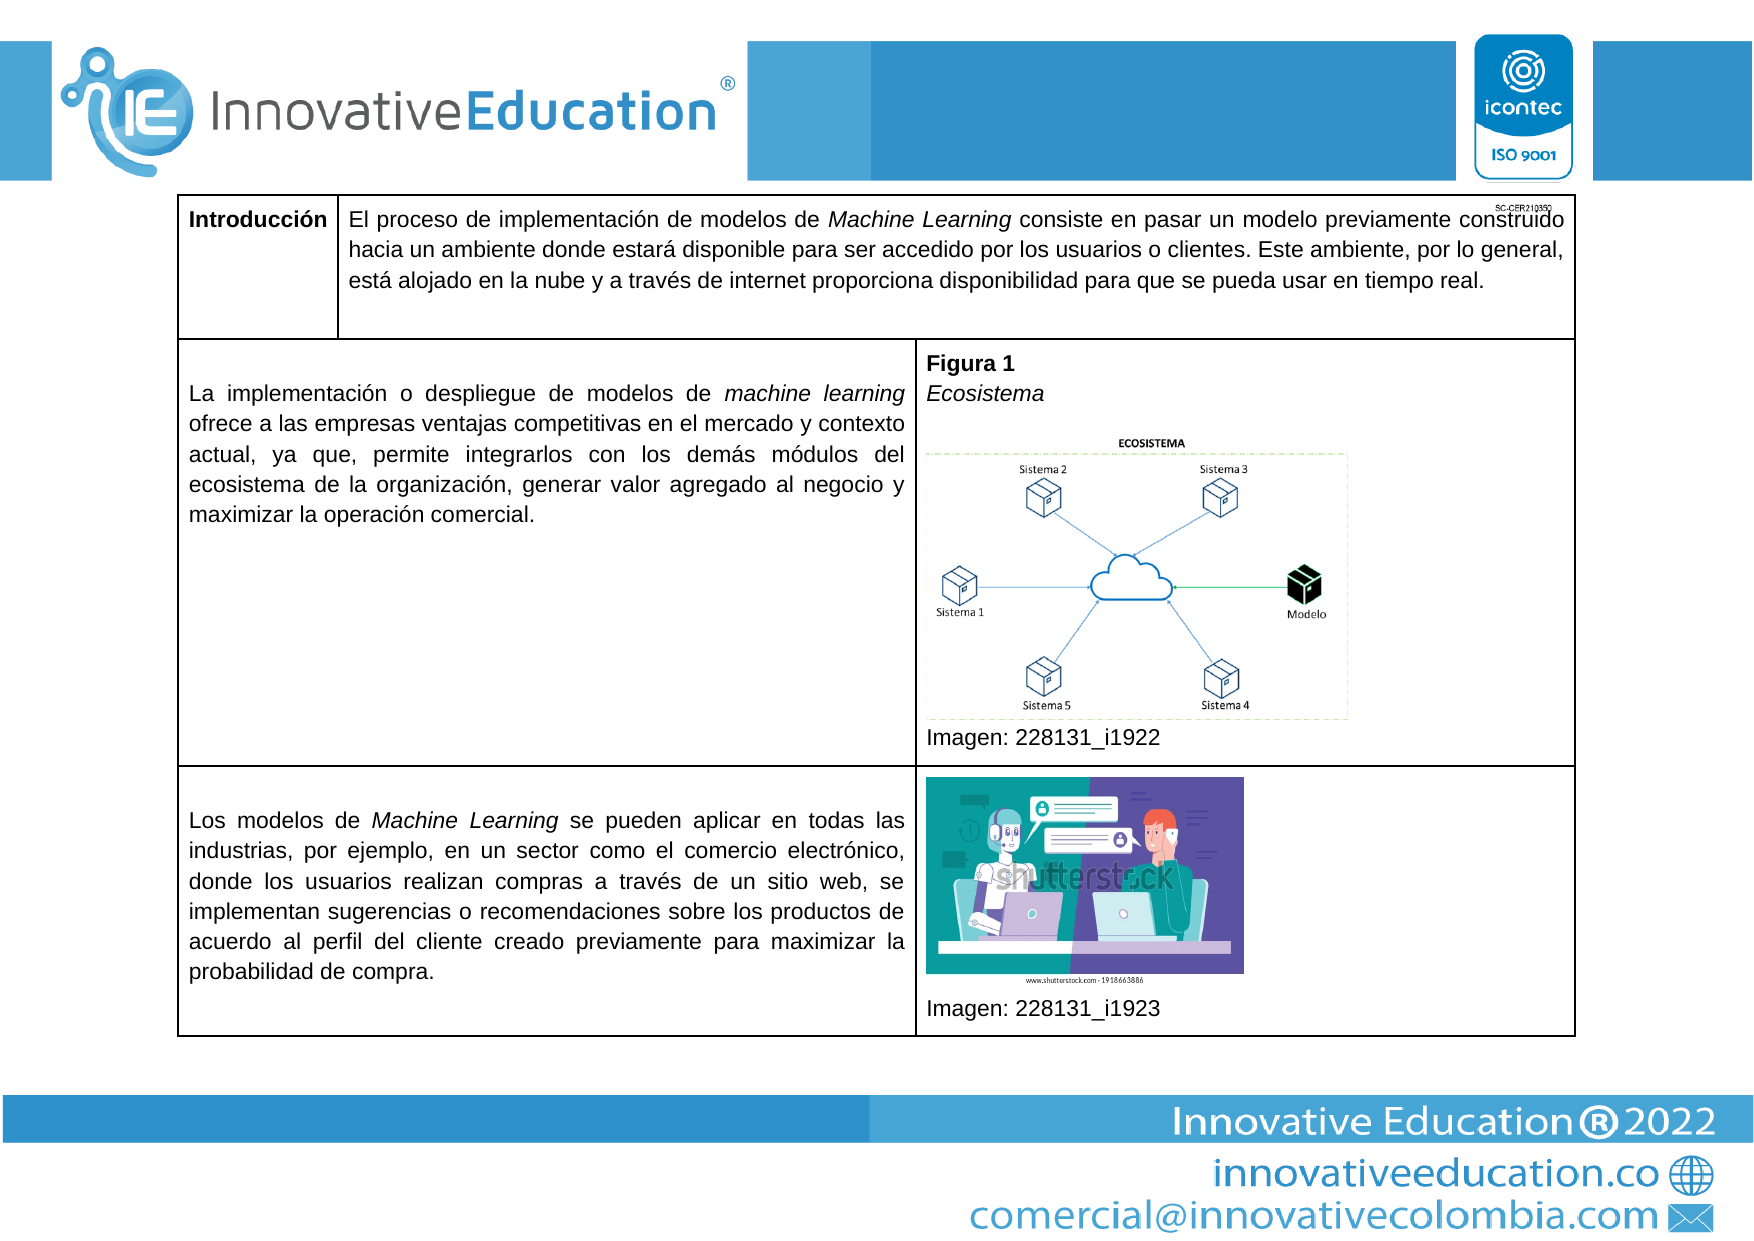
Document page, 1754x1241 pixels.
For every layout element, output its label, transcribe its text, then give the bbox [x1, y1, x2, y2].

picture [926, 431, 1348, 720]
picture [926, 777, 1244, 986]
table_cell Introducción [179, 196, 337, 337]
picture [1593, 28, 1752, 194]
table_cell Imagen: 228131_i1923 [917, 767, 1574, 1035]
picture [0, 28, 1456, 194]
table_cell La implementación o despliegue de modelos de machine learning ofrece a las empresas ventajas competitivas en el mercado y contexto actual, ya que, permite integrarlos con los demás módulos del ecosistema de la organización, generar valor agregado al negocio y maximizar la operación comercial. [179, 340, 915, 764]
table_cell Figura 1 Ecosistema Imagen: 228131_i1922 [917, 340, 1574, 764]
table_cell El proceso de implementación de modelos de Machine Learning consiste en pasar un modelo previamente construido hacia un ambiente donde estará disponible para ser accedido por los usuarios o clientes. Este ambiente, por lo general, está alojado en la nube y a través de internet proporciona disponibilidad para que se pueda usar en tiempo real. [339, 196, 1574, 337]
picture [1471, 32, 1576, 194]
picture [2, 1093, 1754, 1239]
table_cell Los modelos de Machine Learning se pueden aplicar en todas las industrias, por ejemplo, en un sector como el comercio electrónico, donde los usuarios realizan compras a través de un sitio web, se implementan sugerencias o recomendaciones sobre los productos de acuerdo al perfil del cliente creado previamente para maximizar la probabilidad de compra. [179, 767, 915, 1035]
